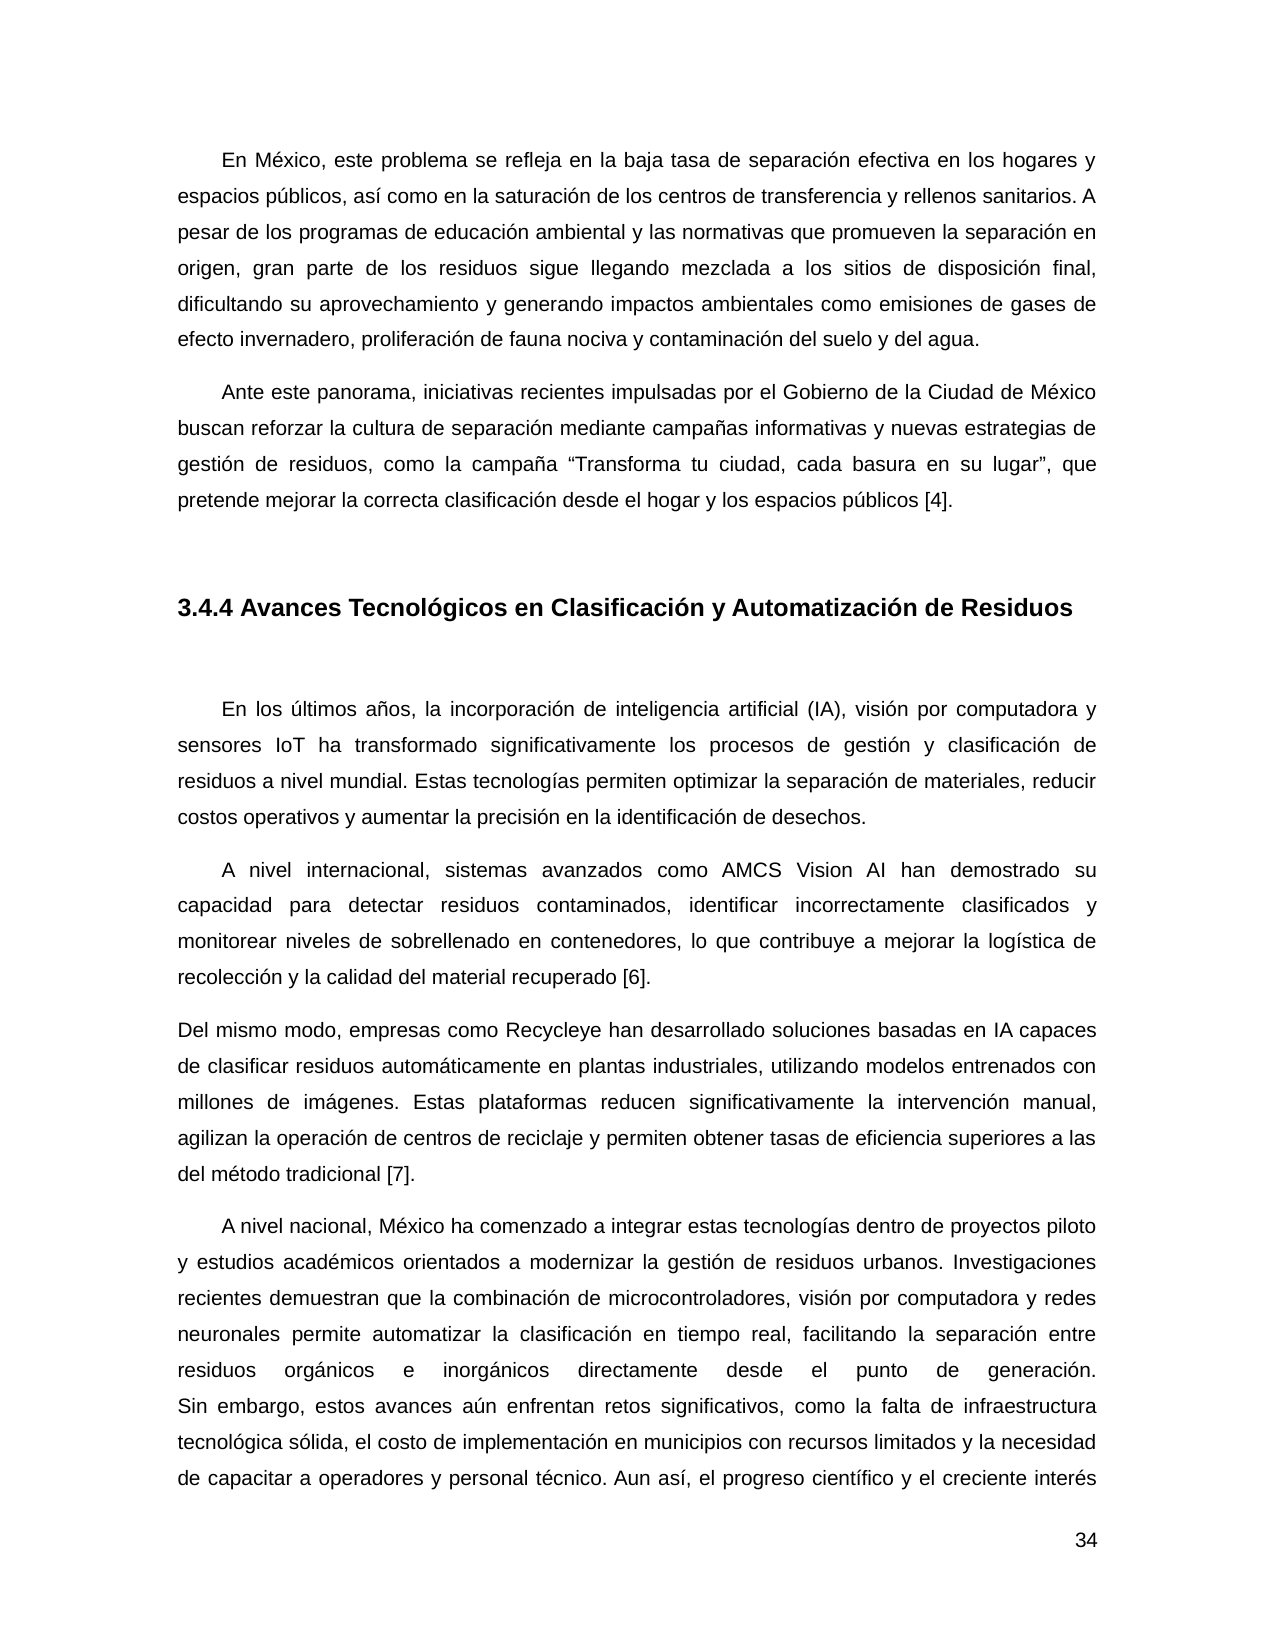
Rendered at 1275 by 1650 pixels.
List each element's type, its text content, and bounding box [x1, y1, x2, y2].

text En México, este problema se refleja en la baja tasa de separación efectiva en los hogares y espacios públicos, así como en la saturación de los centros de transferencia y rellenos sanitarios. A pesar de los programas de educación ambiental y las normativas que promueven la separación en origen, gran parte de los residuos sigue llegando mezclada a los sitios de disposición final, dificultando su aprovechamiento y generando impactos ambientales como emisiones de gases de efecto invernadero, proliferación de fauna nociva y contaminación del suelo y del agua. [177, 148, 1098, 351]
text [177, 1214, 1098, 1490]
text En los últimos años, la incorporación de inteligencia artificial (IA), visión por computadora y sensores IoT ha transformado significativamente los procesos de gestión y clasificación de residuos a nivel mundial. Estas tecnologías permiten optimizar la separación de materiales, reducir costos operativos y aumentar la precisión en la identificación de desechos. [177, 697, 1098, 829]
text A nivel internacional, sistemas avanzados como AMCS Vision AI han demostrado su capacidad para detectar residuos contaminados, identificar incorrectamente clasificados y monitorear niveles de sobrellenado en contenedores, lo que contribuye a mejorar la logística de recolección y la calidad del material recuperado [6]. [177, 857, 1098, 989]
text 3.4.4 Avances Tecnológicos en Clasificación y Automatización de Residuos [177, 593, 1098, 622]
text Ante este panorama, iniciativas recientes impulsadas por el Gobierno de la Ciudad de México buscan reforzar la cultura de separación mediante campañas informativas y nuevas estrategias de gestión de residuos, como la campaña “Transforma tu ciudad, cada basura en su lugar”, que pretende mejorar la correcta clasificación desde el hogar y los espacios públicos [4]. [177, 380, 1098, 512]
text Del mismo modo, empresas como Recycleye han desarrollado soluciones basadas en IA capaces de clasificar residuos automáticamente en plantas industriales, utilizando modelos entrenados con millones de imágenes. Estas plataformas reducen significativamente la intervención manual, agilizan la operación de centros de reciclaje y permiten obtener tasas de eficiencia superiores a las del método tradicional [7]. [177, 1018, 1098, 1186]
